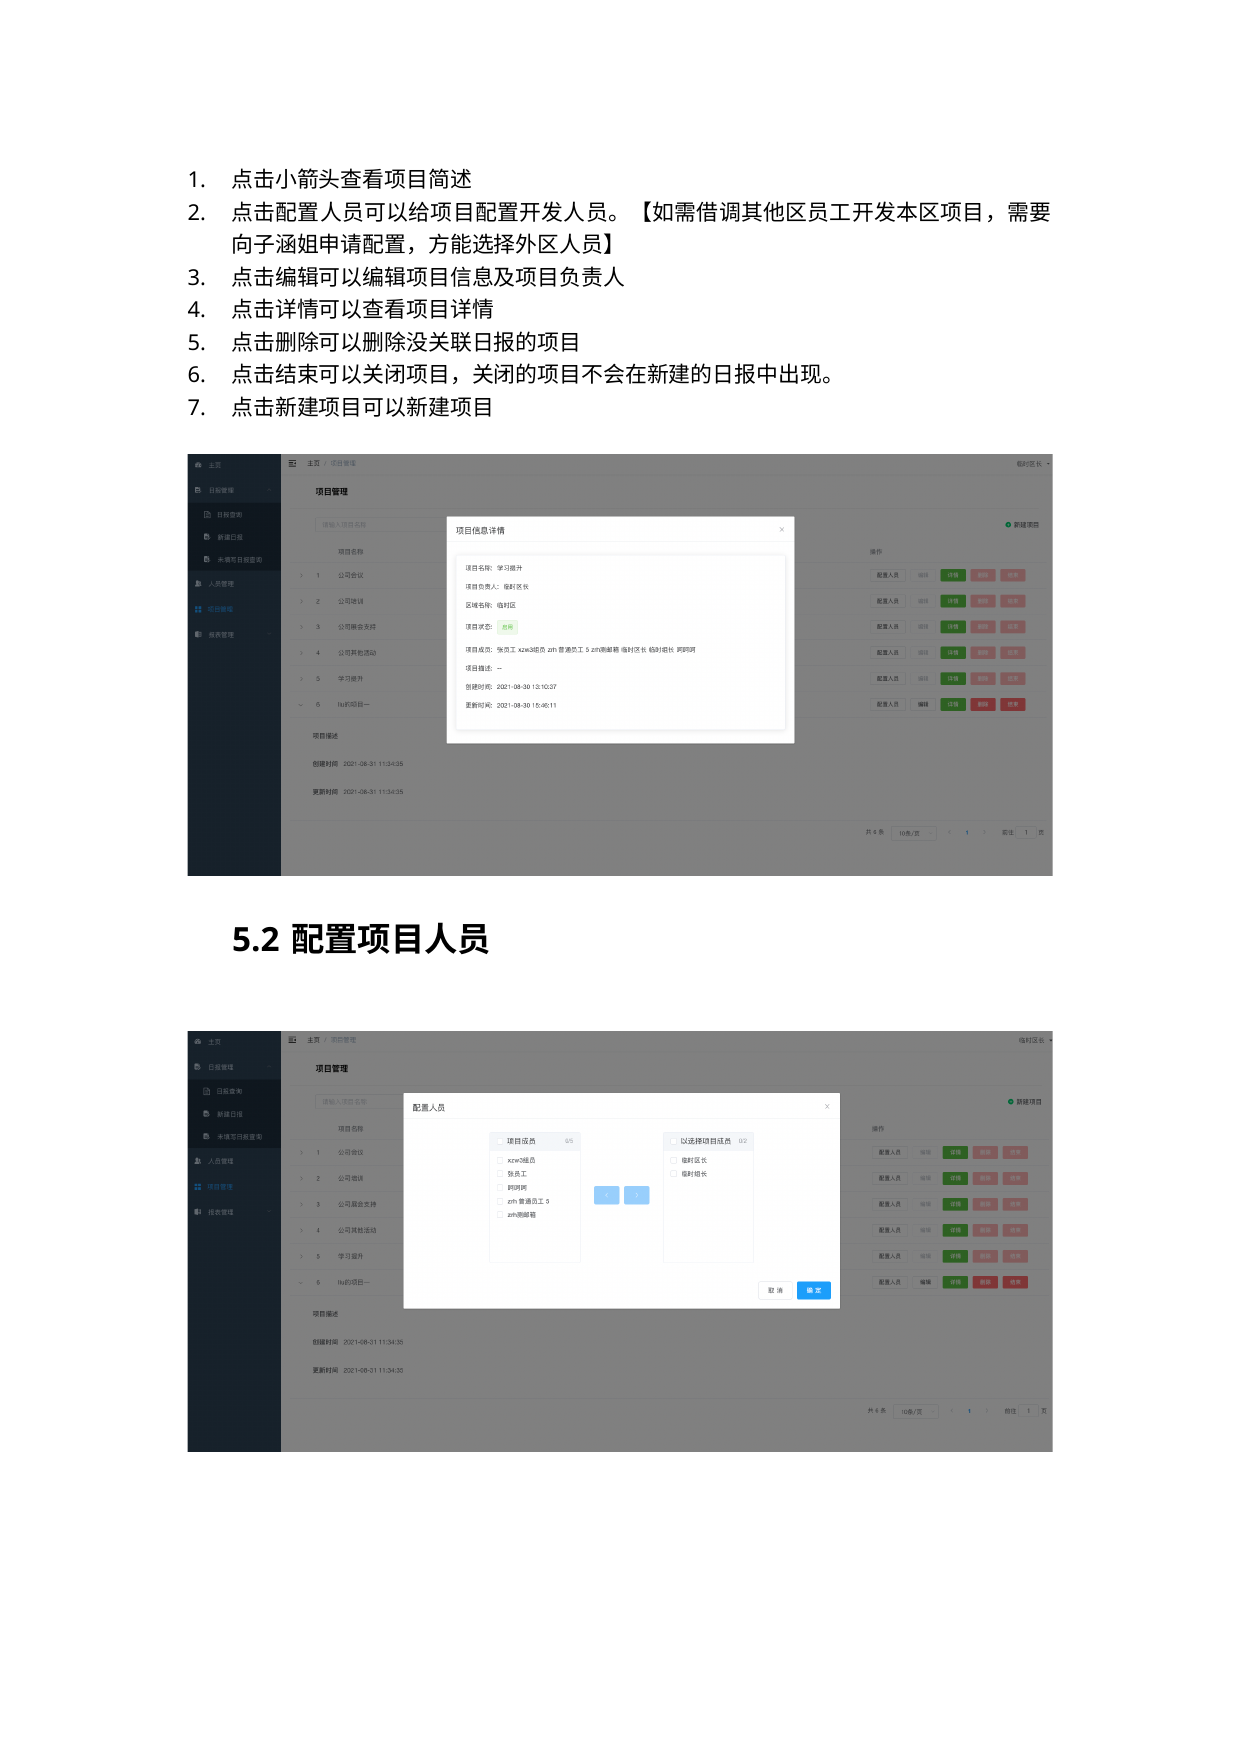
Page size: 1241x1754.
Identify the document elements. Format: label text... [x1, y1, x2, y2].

subtitle 配置项目人员 [232, 904, 1053, 969]
list 点击编辑可以编辑项目信息及项目负责人 [187, 259, 1053, 292]
picture [187, 1031, 1053, 1452]
list 点击新建项目可以新建项目 [187, 389, 1053, 422]
list 点击小箭头查看项目简述 [187, 162, 1053, 194]
list 点击结束可以关闭项目，关闭的项目不会在新建的日报中出现。 [187, 357, 1053, 389]
list 点击详情可以查看项目详情 [187, 292, 1053, 324]
picture [187, 454, 1053, 876]
list 点击配置人员可以给项目配置开发人员。【如需借调其他区员工开发本区项目，需要向子涵姐申请配置，方能选择外区人员】 [187, 194, 1053, 259]
list 点击删除可以删除没关联日报的项目 [187, 324, 1053, 357]
